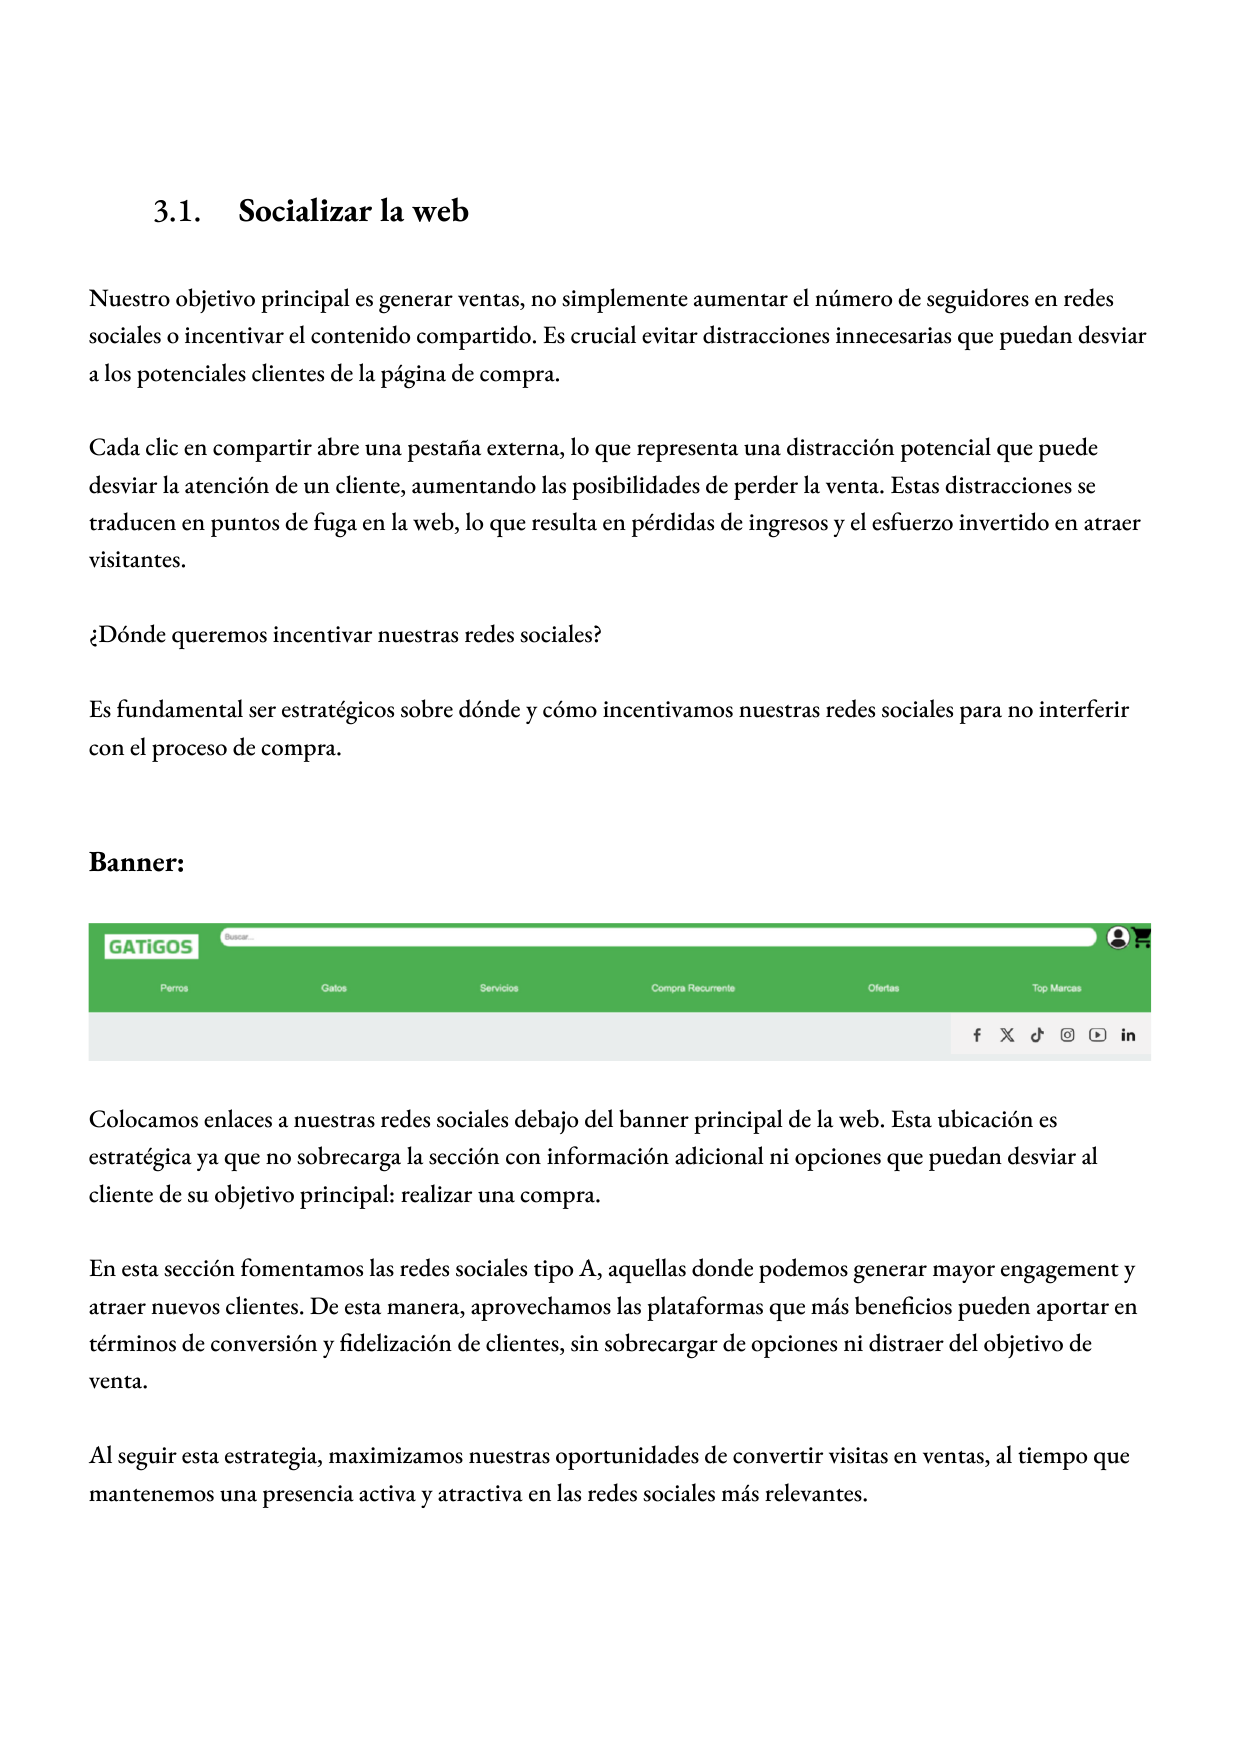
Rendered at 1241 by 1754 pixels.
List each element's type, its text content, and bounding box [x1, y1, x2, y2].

text Cada clic en compartir abre una pestaña externa, lo que representa una distracción potencial que puede desviar la atención de un cliente, aumentando las posibilidades de perder la venta. Estas distracciones se traducen en puntos de fuga en la web, lo que resulta en pérdidas de ingresos y el esfuerzo invertido en atraer visitantes. [88, 431, 1152, 575]
subtitle Socializar la web [201, 187, 1152, 231]
picture [88, 923, 1152, 1061]
text Colocamos enlaces a nuestras redes sociales debajo del banner principal de la web. Esta ubicación es estratégica ya que no sobrecarga la sección con información adicional ni opciones que puedan desviar al cliente de su objetivo principal: realizar una compra. [88, 1102, 1152, 1209]
text Al seguir esta estrategia, maximizamos nuestras oportunidades de convertir visitas en ventas, al tiempo que mantenemos una presencia activa y atractiva en las redes sociales más relevantes. [88, 1438, 1152, 1508]
text Banner: [88, 842, 1152, 880]
text En esta sección fomentamos las redes sociales tipo A, aquellas donde podemos generar mayor engagement y atraer nuevos clientes. De esta manera, aprovechamos las plataformas que más beneficios pueden aportar en términos de conversión y fidelización de clientes, sin sobrecargar de opciones ni distraer del objetivo de venta. [88, 1252, 1152, 1396]
text Nuestro objetivo principal es generar ventas, no simplemente aumentar el número de seguidores en redes sociales o incentivar el contenido compartido. Es crucial evitar distracciones innecesarias que puedan desviar a los potenciales clientes de la página de compra. [88, 281, 1152, 388]
text ¿Dónde queremos incentivar nuestras redes sociales? [88, 617, 1152, 650]
text Es fundamental ser estratégicos sobre dónde y cómo incentivamos nuestras redes sociales para no interferir con el proceso de compra. [88, 692, 1152, 762]
